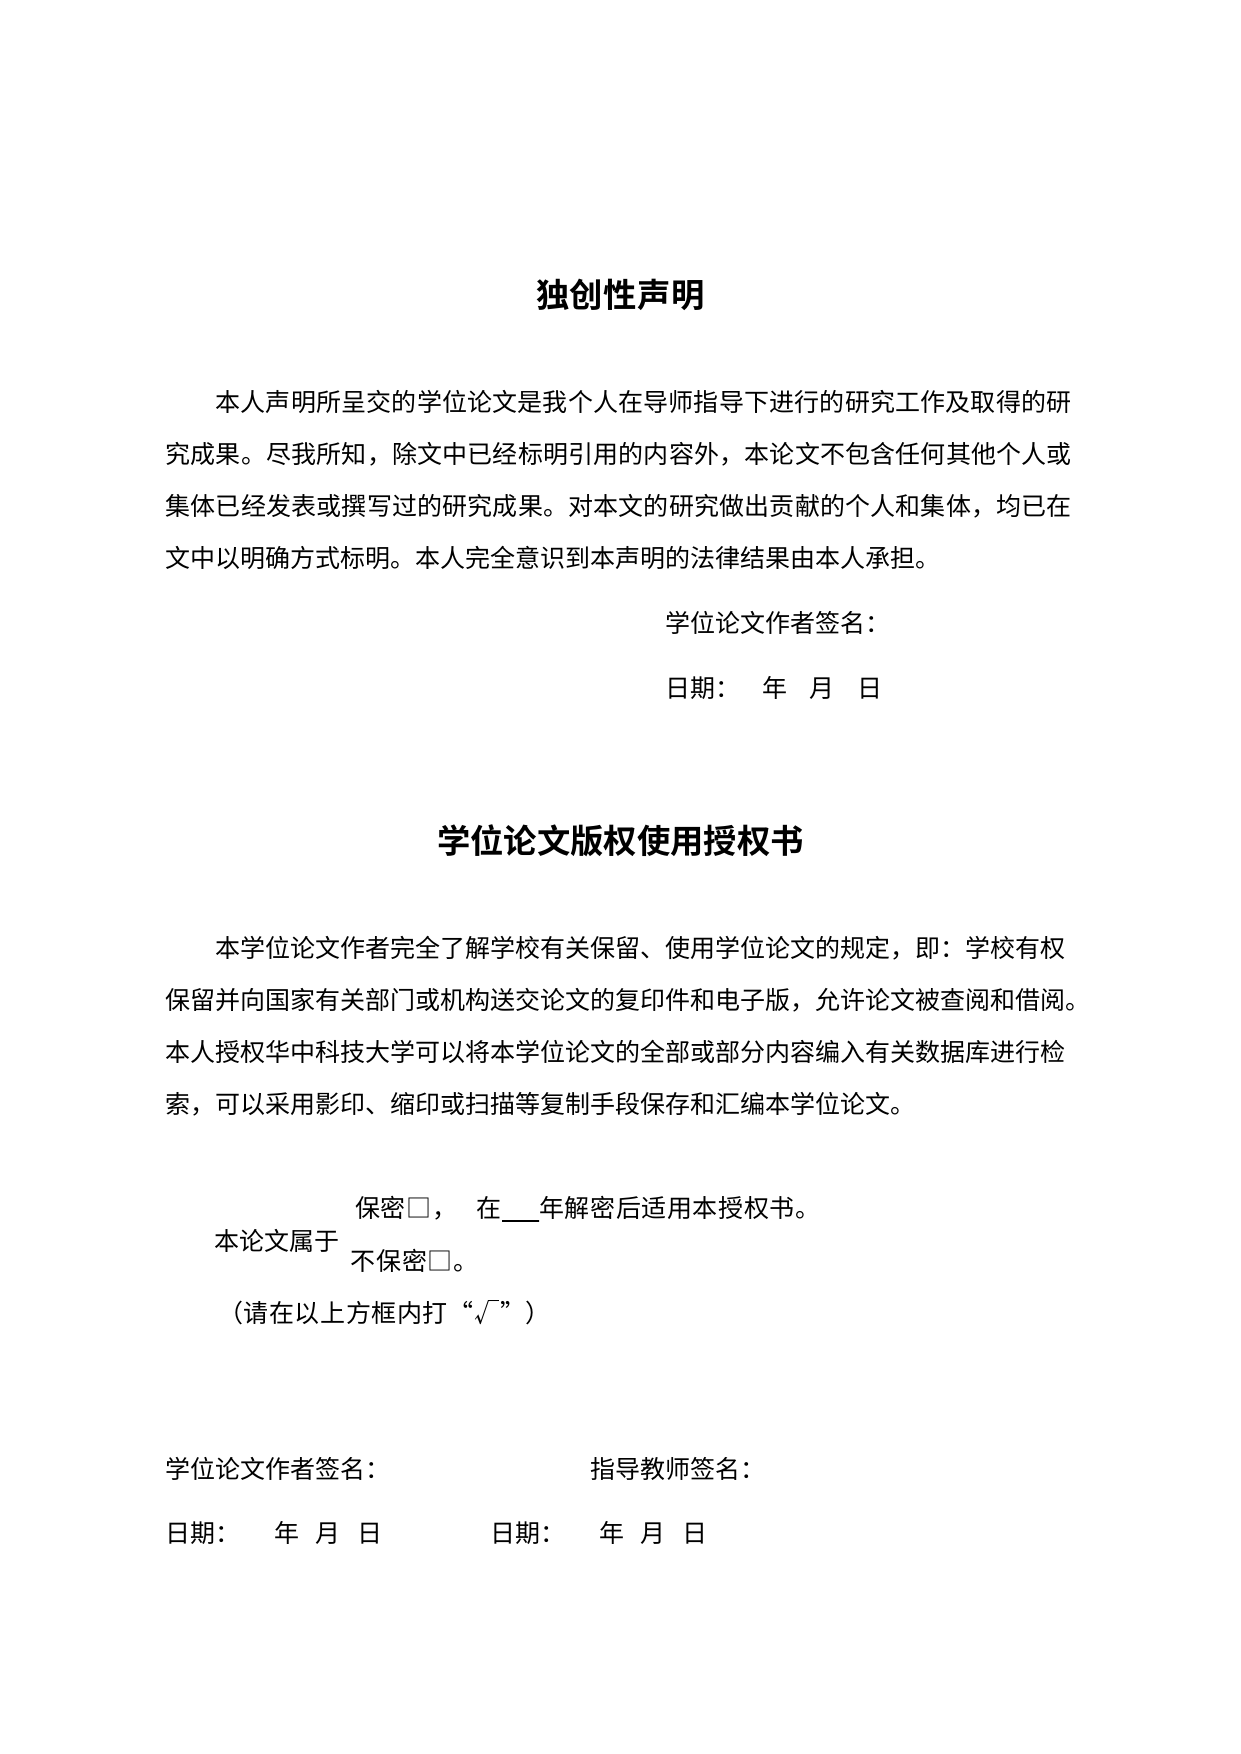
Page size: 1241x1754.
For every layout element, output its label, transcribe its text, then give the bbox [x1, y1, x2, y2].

text 独创性声明 [165, 266, 1075, 318]
text 保密□， 在 年解密后适用本授权书。 [165, 1176, 1075, 1228]
text 学位论文作者签名： 指导教师签名： [165, 1437, 1075, 1489]
text 本学位论文作者完全了解学校有关保留、使用学位论文的规定，即：学校有权保留并向国家有关部门或机构送交论文的复印件和电子版，允许论文被查阅和借阅。本人授权华中科技大学可以将本学位论文的全部或部分内容编入有关数据库进行检索，可以采用影印、缩印或扫描等复制手段保存和汇编本学位论文。 [165, 916, 1075, 1124]
text （请在以上方框内打“√”） [165, 1280, 1075, 1332]
text 本人声明所呈交的学位论文是我个人在导师指导下进行的研究工作及取得的研究成果。尽我所知，除文中已经标明引用的内容外，本论文不包含任何其他个人或集体已经发表或撰写过的研究成果。对本文的研究做出贡献的个人和集体，均已在文中以明确方式标明。本人完全意识到本声明的法律结果由本人承担。 [165, 370, 1075, 578]
text 不保密□。 [165, 1228, 1075, 1280]
text 日期： 年 月 日 日期： 年 月 日 [165, 1501, 1075, 1553]
text 学位论文版权使用授权书 [165, 812, 1075, 864]
text 学位论文作者签名： [615, 591, 1075, 643]
text 日期： 年 月 日 [615, 655, 1075, 707]
